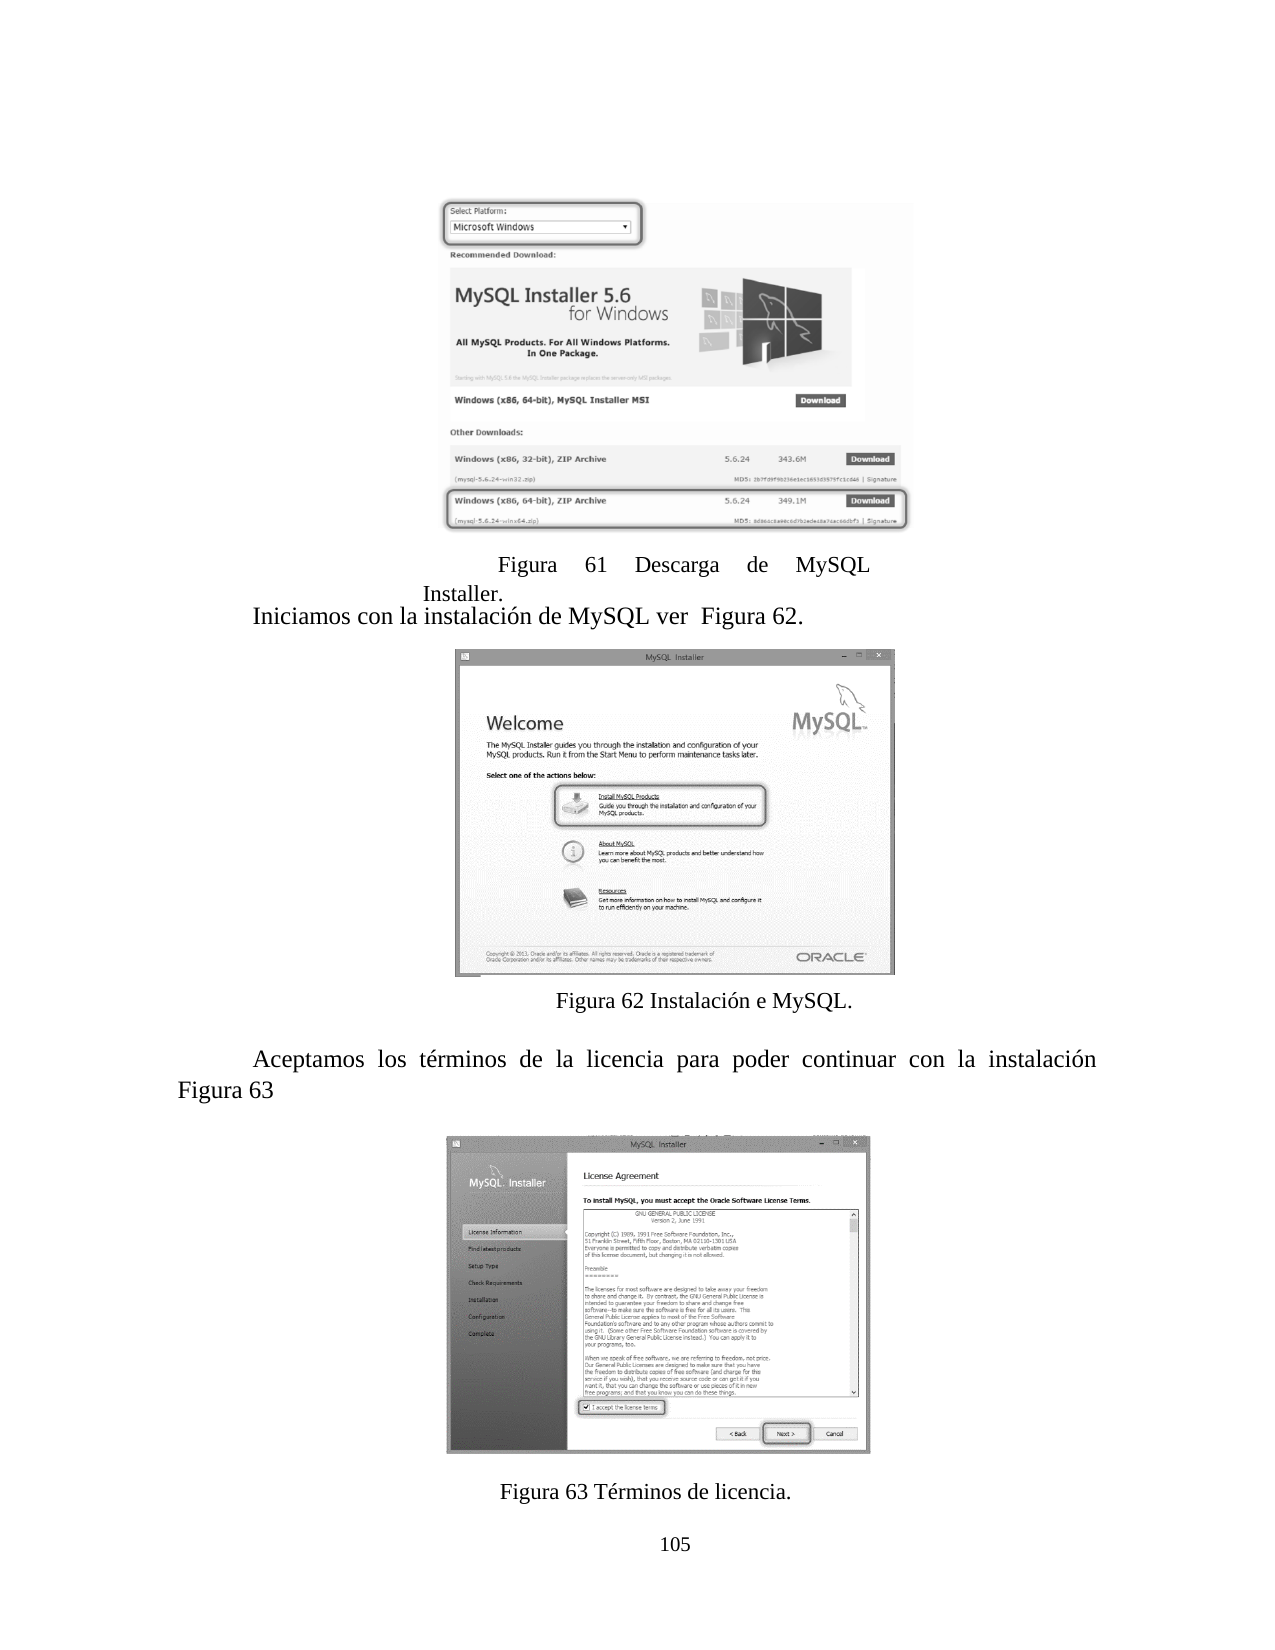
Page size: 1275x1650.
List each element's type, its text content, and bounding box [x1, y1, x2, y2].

picture [436, 195, 914, 535]
picture [446, 1135, 871, 1454]
picture [455, 649, 895, 977]
text Iniciamos con la instalación de MySQL ver Figura 62. [177, 601, 1098, 630]
text Aceptamos los términos de la licencia para poder continuar con la instalación Figura 63 [177, 1044, 1098, 1104]
